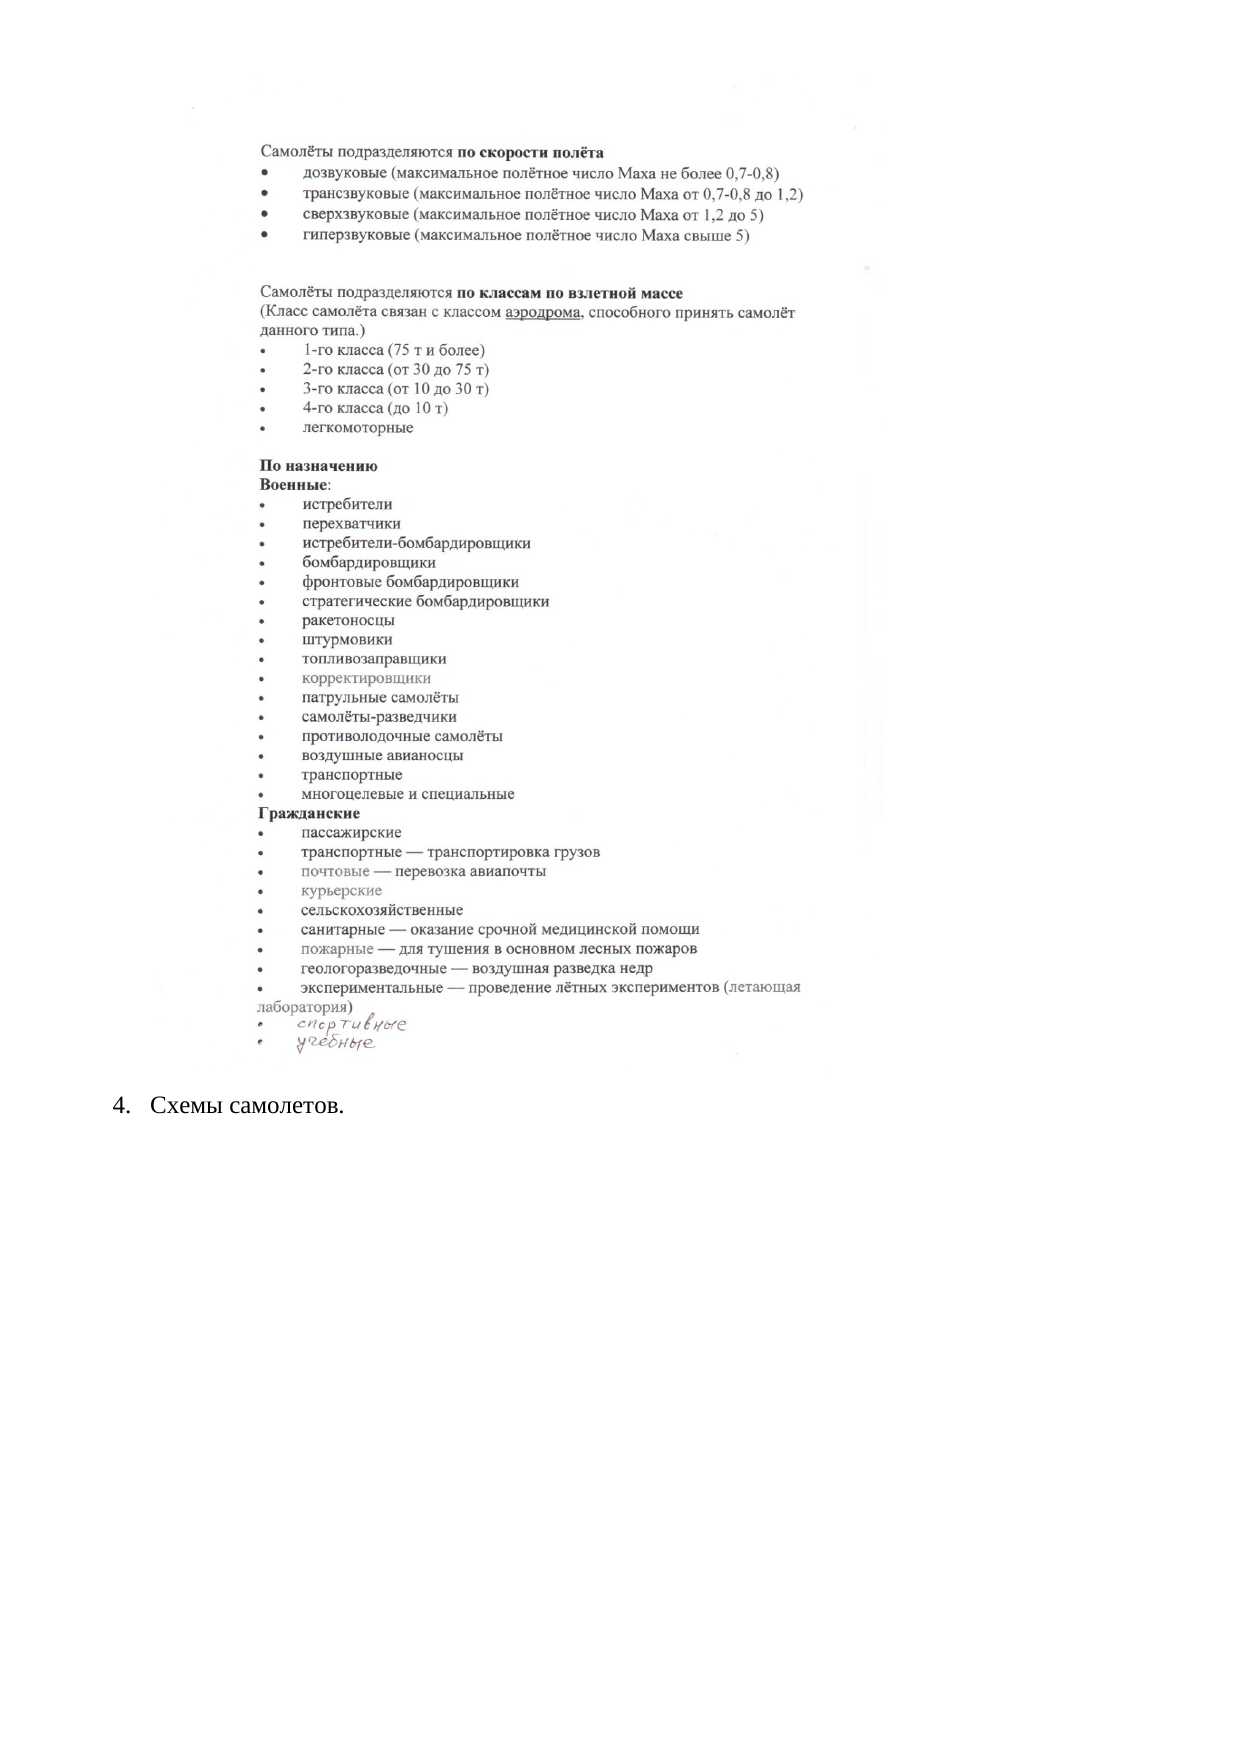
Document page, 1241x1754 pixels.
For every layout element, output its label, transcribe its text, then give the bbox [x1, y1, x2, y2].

list Схемы самолетов. [112, 1090, 1165, 1119]
picture [150, 75, 886, 1087]
